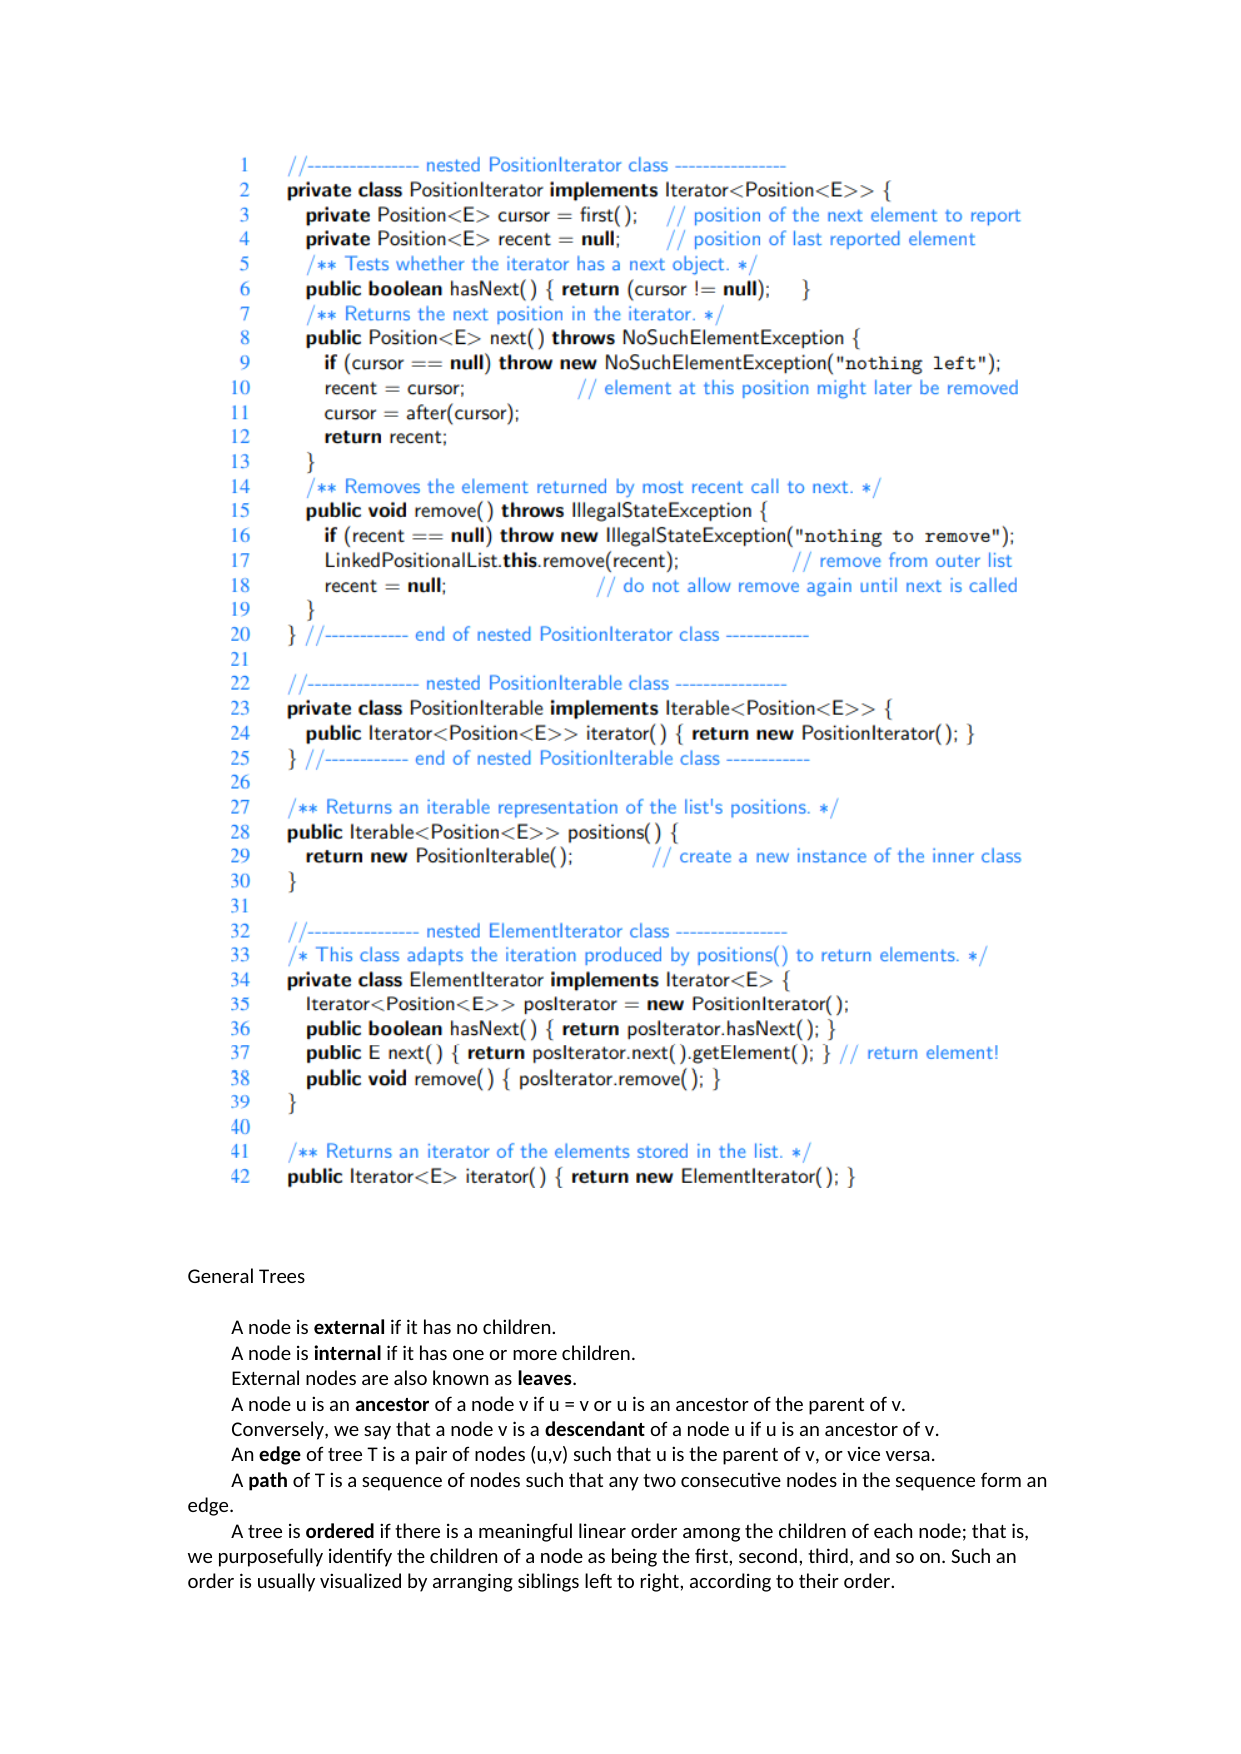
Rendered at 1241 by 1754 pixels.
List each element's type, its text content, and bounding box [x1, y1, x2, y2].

list A tree is ordered if there is a meaningful linear order among the children of each node; that is, we purposefully identify the children of a node as being the first, second, third, and so on. Such an order is usually visualized by arranging siblings left to right, according to their order. [187, 1518, 1053, 1594]
list General Trees [187, 1264, 1053, 1289]
list A node is internal if it has one or more children. [187, 1340, 1053, 1365]
list External nodes are also known as leaves. [187, 1365, 1053, 1391]
list A path of T is a sequence of nodes such that any two consecutive nodes in the sequence form an edge. [187, 1467, 1053, 1518]
list A node is external if it has no children. [187, 1314, 1053, 1340]
list An edge of tree T is a pair of nodes (u,v) such that u is the parent of v, or vice versa. [187, 1442, 1053, 1467]
picture [231, 150, 1033, 1188]
list A node u is an ancestor of a node v if u = v or u is an ancestor of the parent of v. [187, 1391, 1053, 1416]
list Conversely, we say that a node v is a descendant of a node u if u is an ancestor of v. [187, 1416, 1053, 1442]
